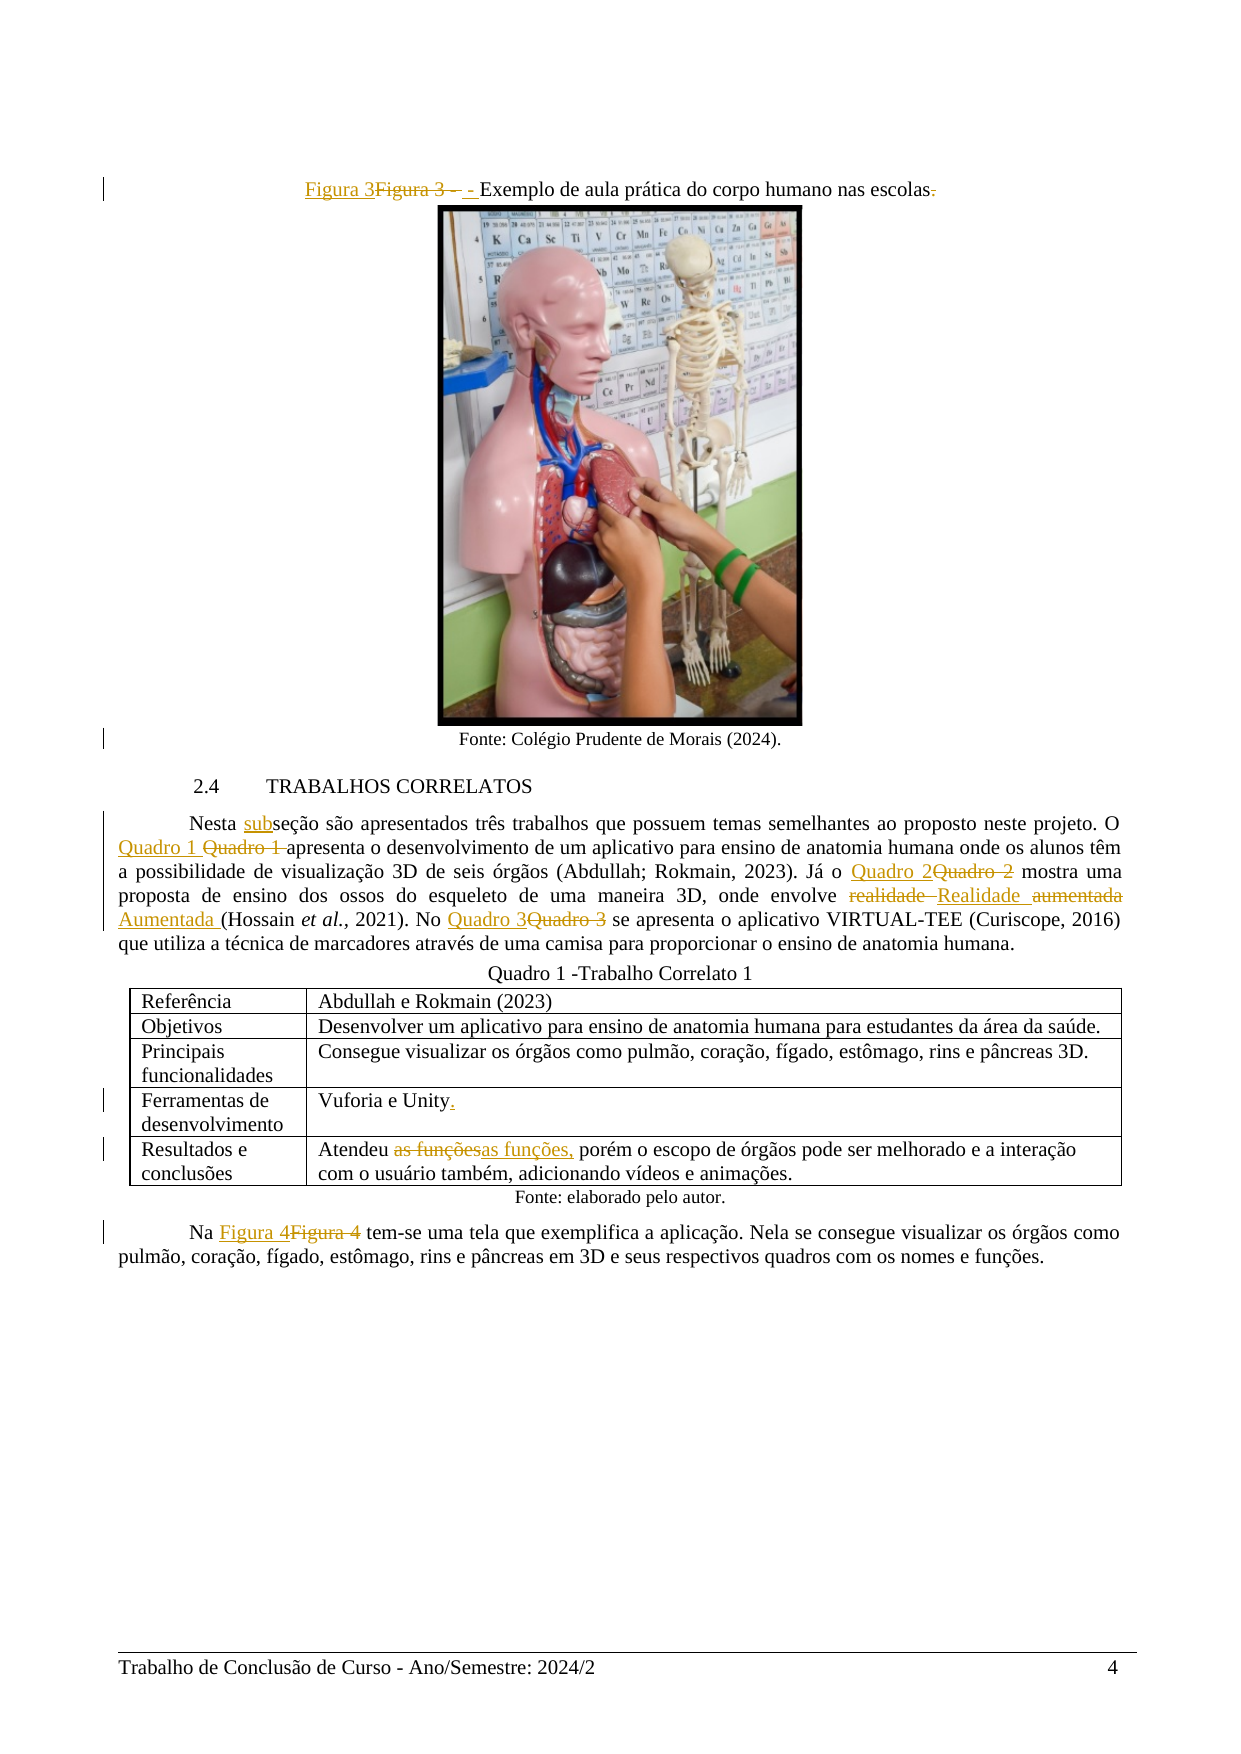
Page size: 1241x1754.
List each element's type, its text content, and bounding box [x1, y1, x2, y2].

table_cell Consegue visualizar os órgãos como pulmão, coração, fígado, estômago, rins e pâncreas 3D. [307, 1039, 1121, 1087]
text Na tem-se uma tela que exemplifica a aplicação. Nela se consegue visualizar os órgãos como pulmão, coração, fígado, estômago, rins e pâncreas em 3D e seus respectivos quadros com os nomes e funções. [118, 1220, 1122, 1268]
table_cell Resultados e conclusões [131, 1137, 306, 1185]
table_header Referência [131, 989, 306, 1013]
subtitle 2.4 TRABALHOS CORRELATOS [193, 774, 1122, 798]
text Nesta seção são apresentados três trabalhos que possuem temas semelhantes ao proposto neste projeto. O apresenta o desenvolvimento de um aplicativo para ensino de anatomia humana onde os alunos têm a possibilidade de visualização 3D de seis órgãos (Abdullah; Rokmain, 2023). Já o mostra uma proposta de ensino dos ossos do esqueleto de uma maneira 3D, onde envolve (Hossain et al., 2021). No se apresenta o aplicativo VIRTUAL-TEE (Curiscope, 2016) que utiliza a técnica de marcadores através de uma camisa para proporcionar o ensino de anatomia humana. [118, 811, 1122, 955]
table_cell Vuforia e Unity [307, 1088, 1121, 1136]
text Exemplo de aula prática do corpo humano nas escolas [118, 177, 1122, 201]
table_header Abdullah e Rokmain (2023) [307, 989, 1121, 1013]
table_cell Principais funcionalidades [131, 1039, 306, 1087]
picture [437, 205, 803, 726]
text Fonte: Colégio Prudente de Morais (2024). [118, 728, 1122, 749]
table_cell Ferramentas de desenvolvimento [131, 1088, 306, 1136]
text Quadro 1 -Trabalho Correlato 1 [118, 961, 1122, 985]
table_cell Objetivos [131, 1014, 306, 1038]
table_cell Desenvolver um aplicativo para ensino de anatomia humana para estudantes da área da saúde. [307, 1014, 1121, 1038]
table_cell Atendeu porém o escopo de órgãos pode ser melhorado e a interação com o usuário também, adicionando vídeos e animações. [307, 1137, 1121, 1185]
text Fonte: elaborado pelo autor. [118, 1186, 1122, 1208]
